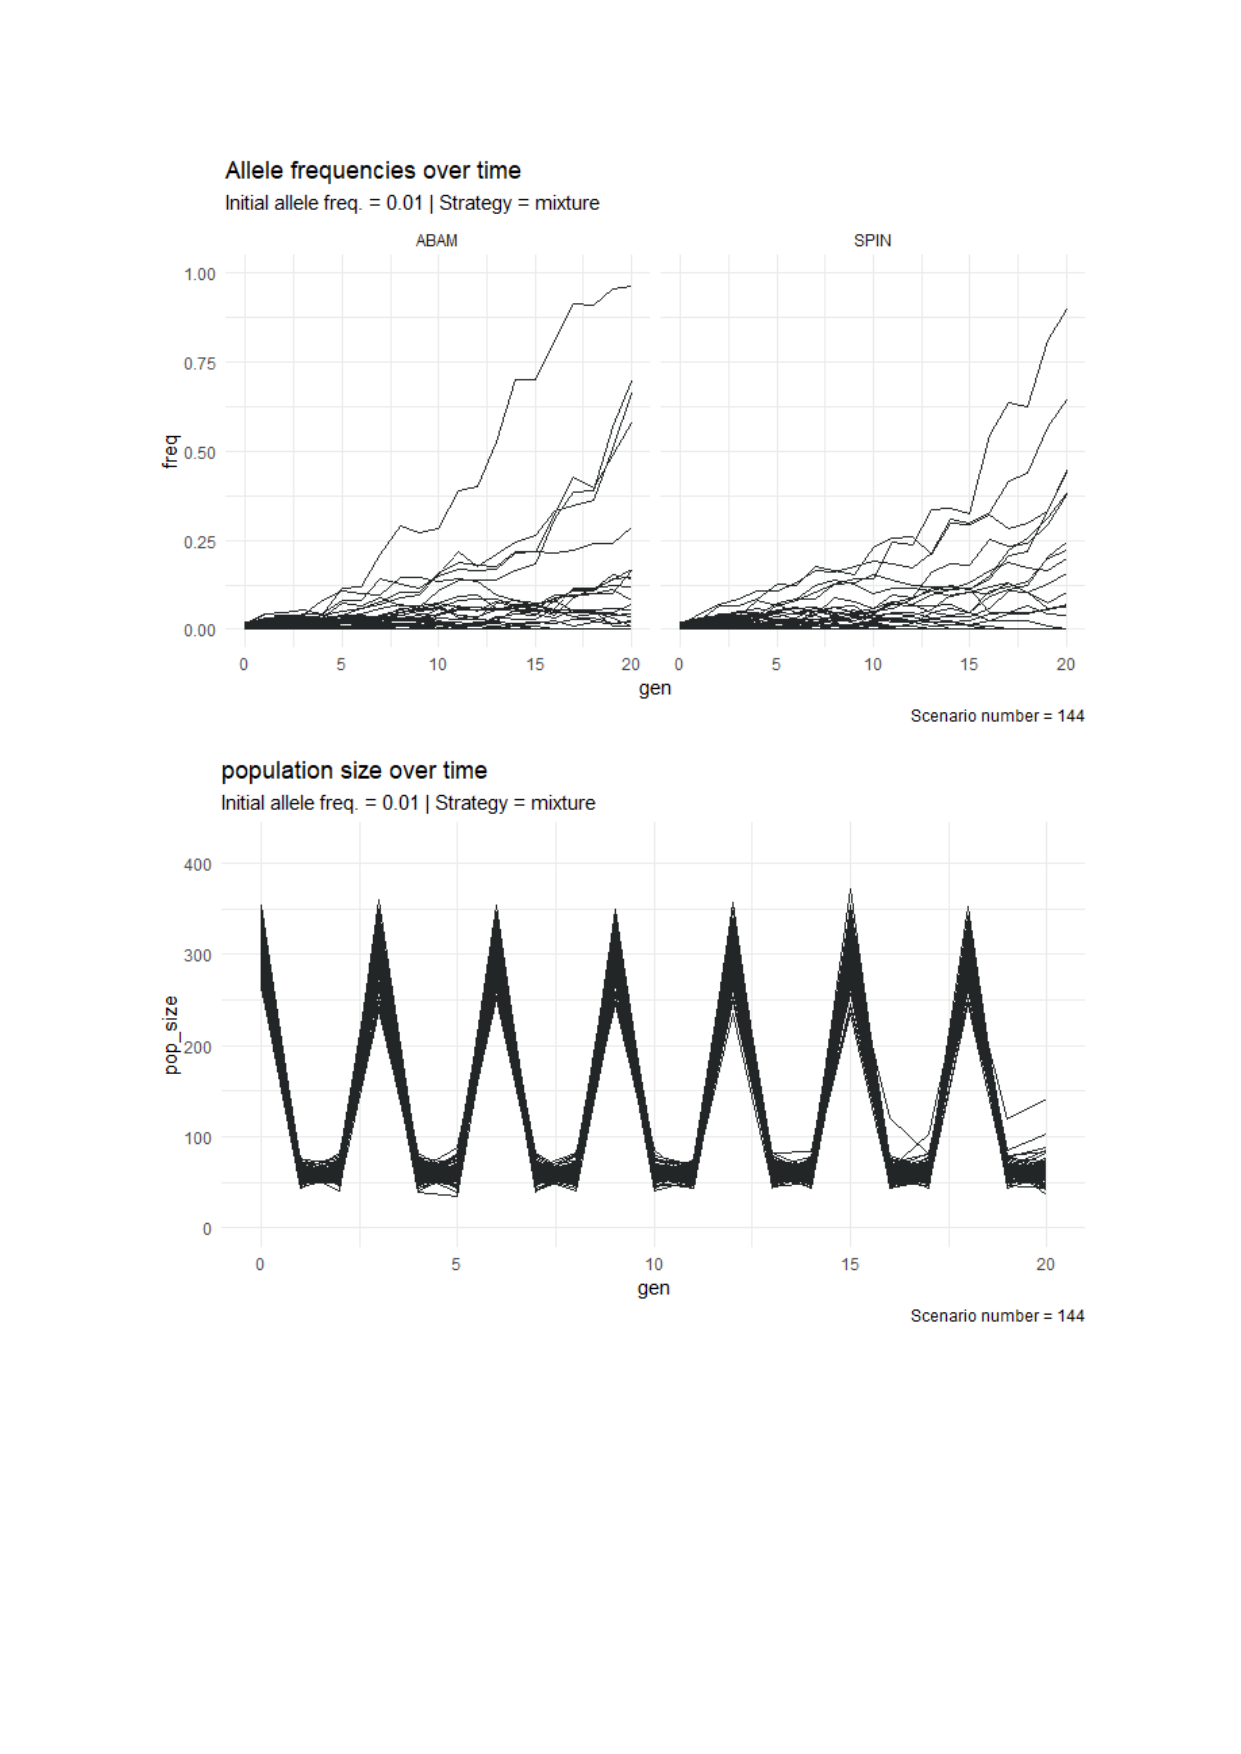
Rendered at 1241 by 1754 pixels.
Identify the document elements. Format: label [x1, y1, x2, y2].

picture [150, 749, 1096, 1334]
picture [150, 150, 1096, 734]
